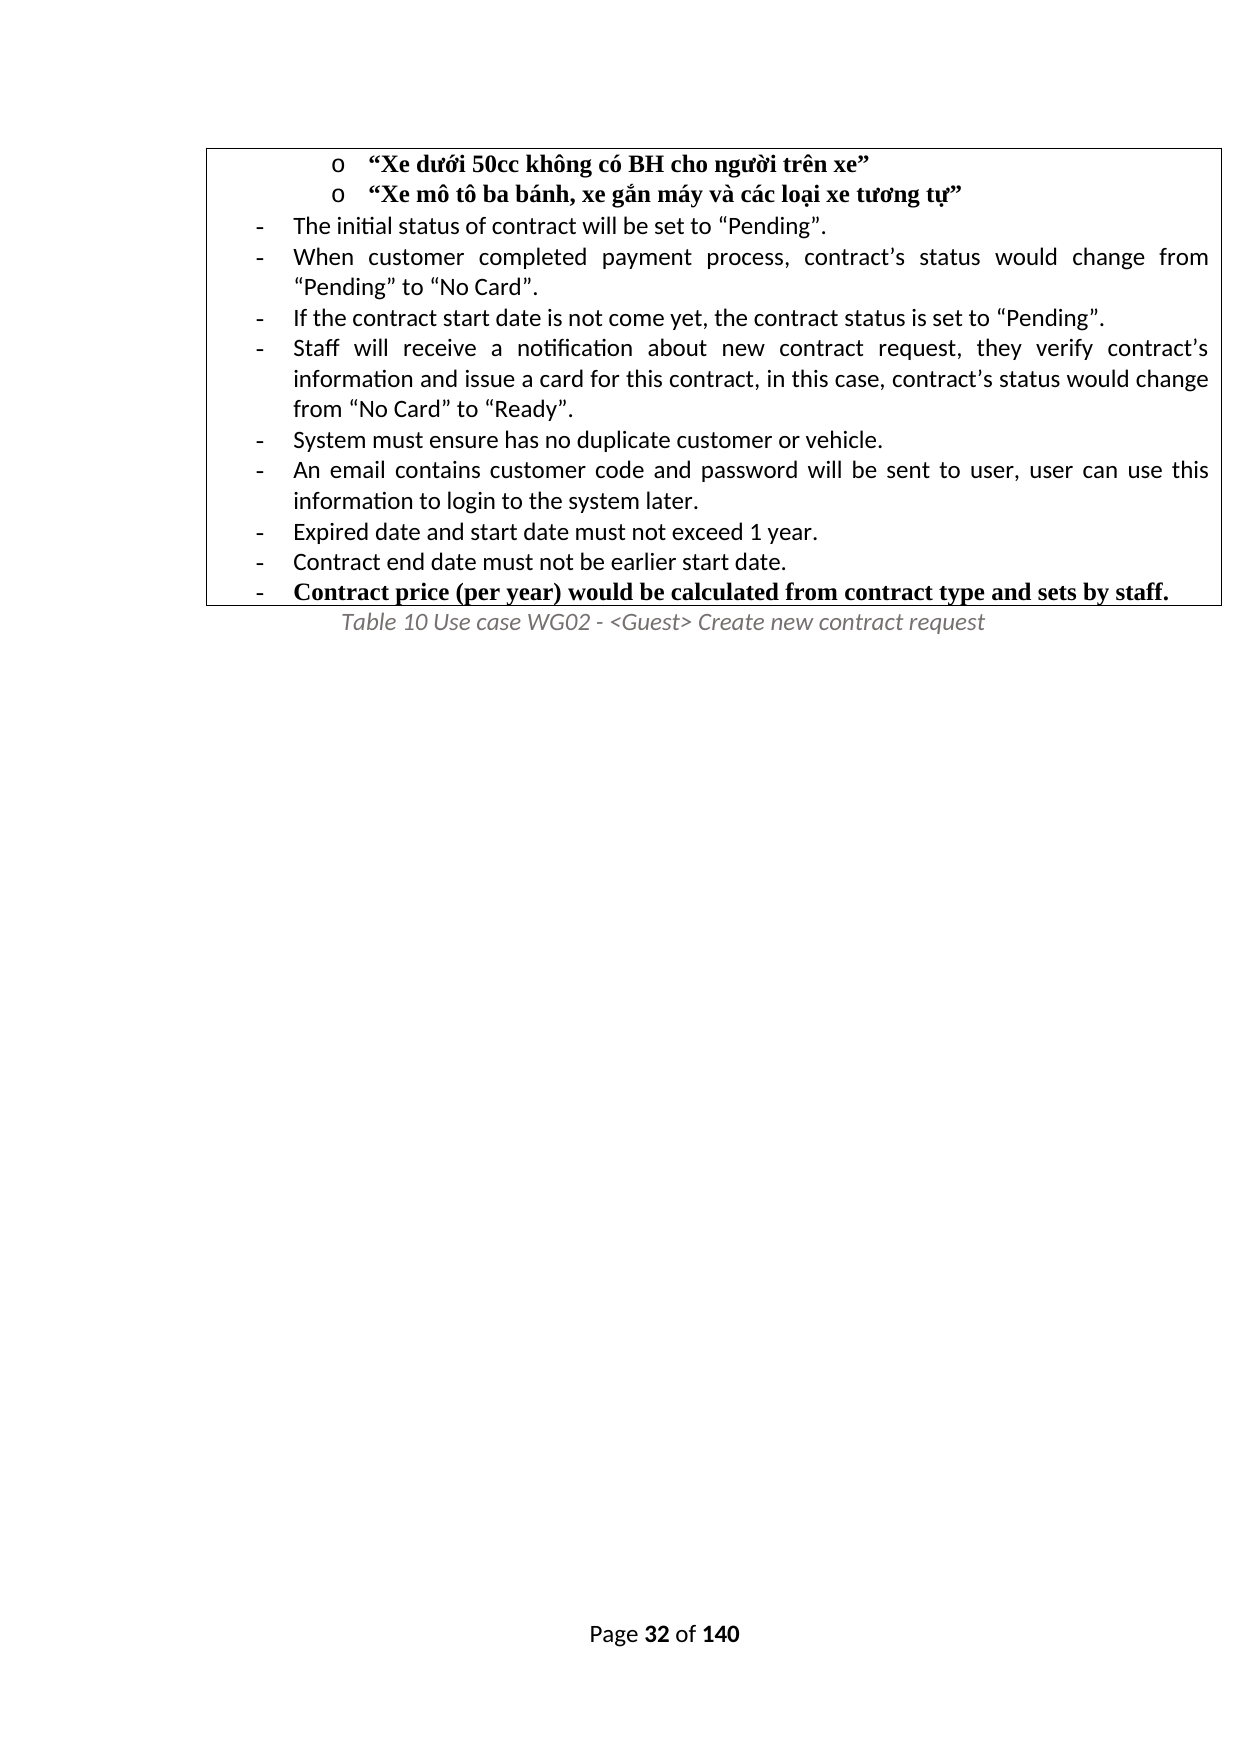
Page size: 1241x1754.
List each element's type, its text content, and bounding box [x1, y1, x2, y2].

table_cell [207, 149, 1221, 605]
text Table 10 Use case WG02 - <Guest> Create new contract request [207, 606, 1122, 637]
